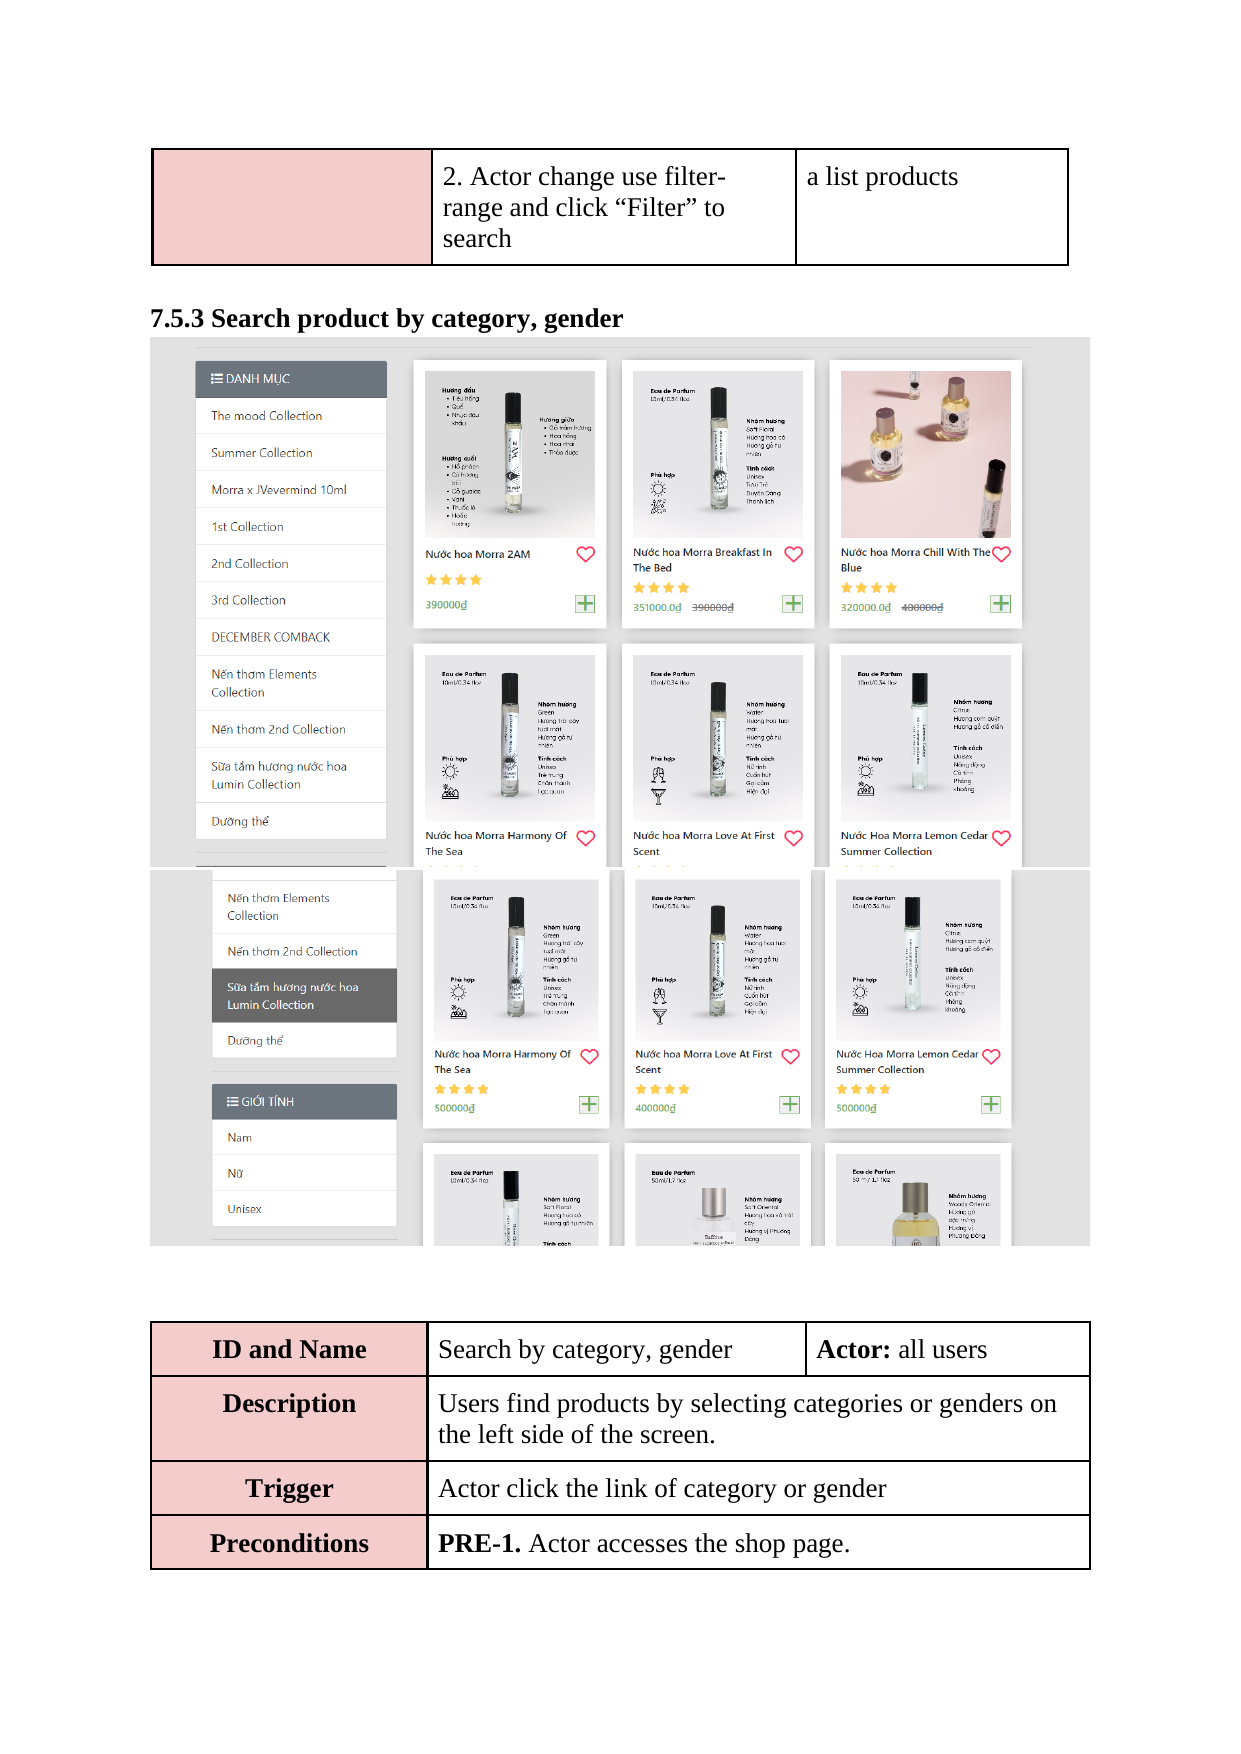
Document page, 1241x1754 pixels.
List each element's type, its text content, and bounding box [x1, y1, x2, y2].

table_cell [797, 150, 1067, 264]
table_header Actor: all users [807, 1323, 1089, 1375]
table_cell Trigger [152, 1462, 426, 1514]
table_cell Description [152, 1377, 426, 1460]
text 7.5.3 Search product by category, gender [150, 302, 873, 333]
table_cell PRE-1. Actor accesses the shop page. [429, 1516, 1089, 1568]
picture [150, 870, 1091, 1246]
table_header Search by category, gender [429, 1323, 805, 1375]
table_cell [433, 150, 795, 264]
table_cell Actor click the link of category or gender [429, 1462, 1089, 1514]
table_cell Users find products by selecting categories or genders on the left side of the screen. [429, 1377, 1089, 1460]
table_cell Preconditions [152, 1516, 426, 1568]
table_header ID and Name [152, 1323, 426, 1375]
picture [150, 337, 1091, 867]
